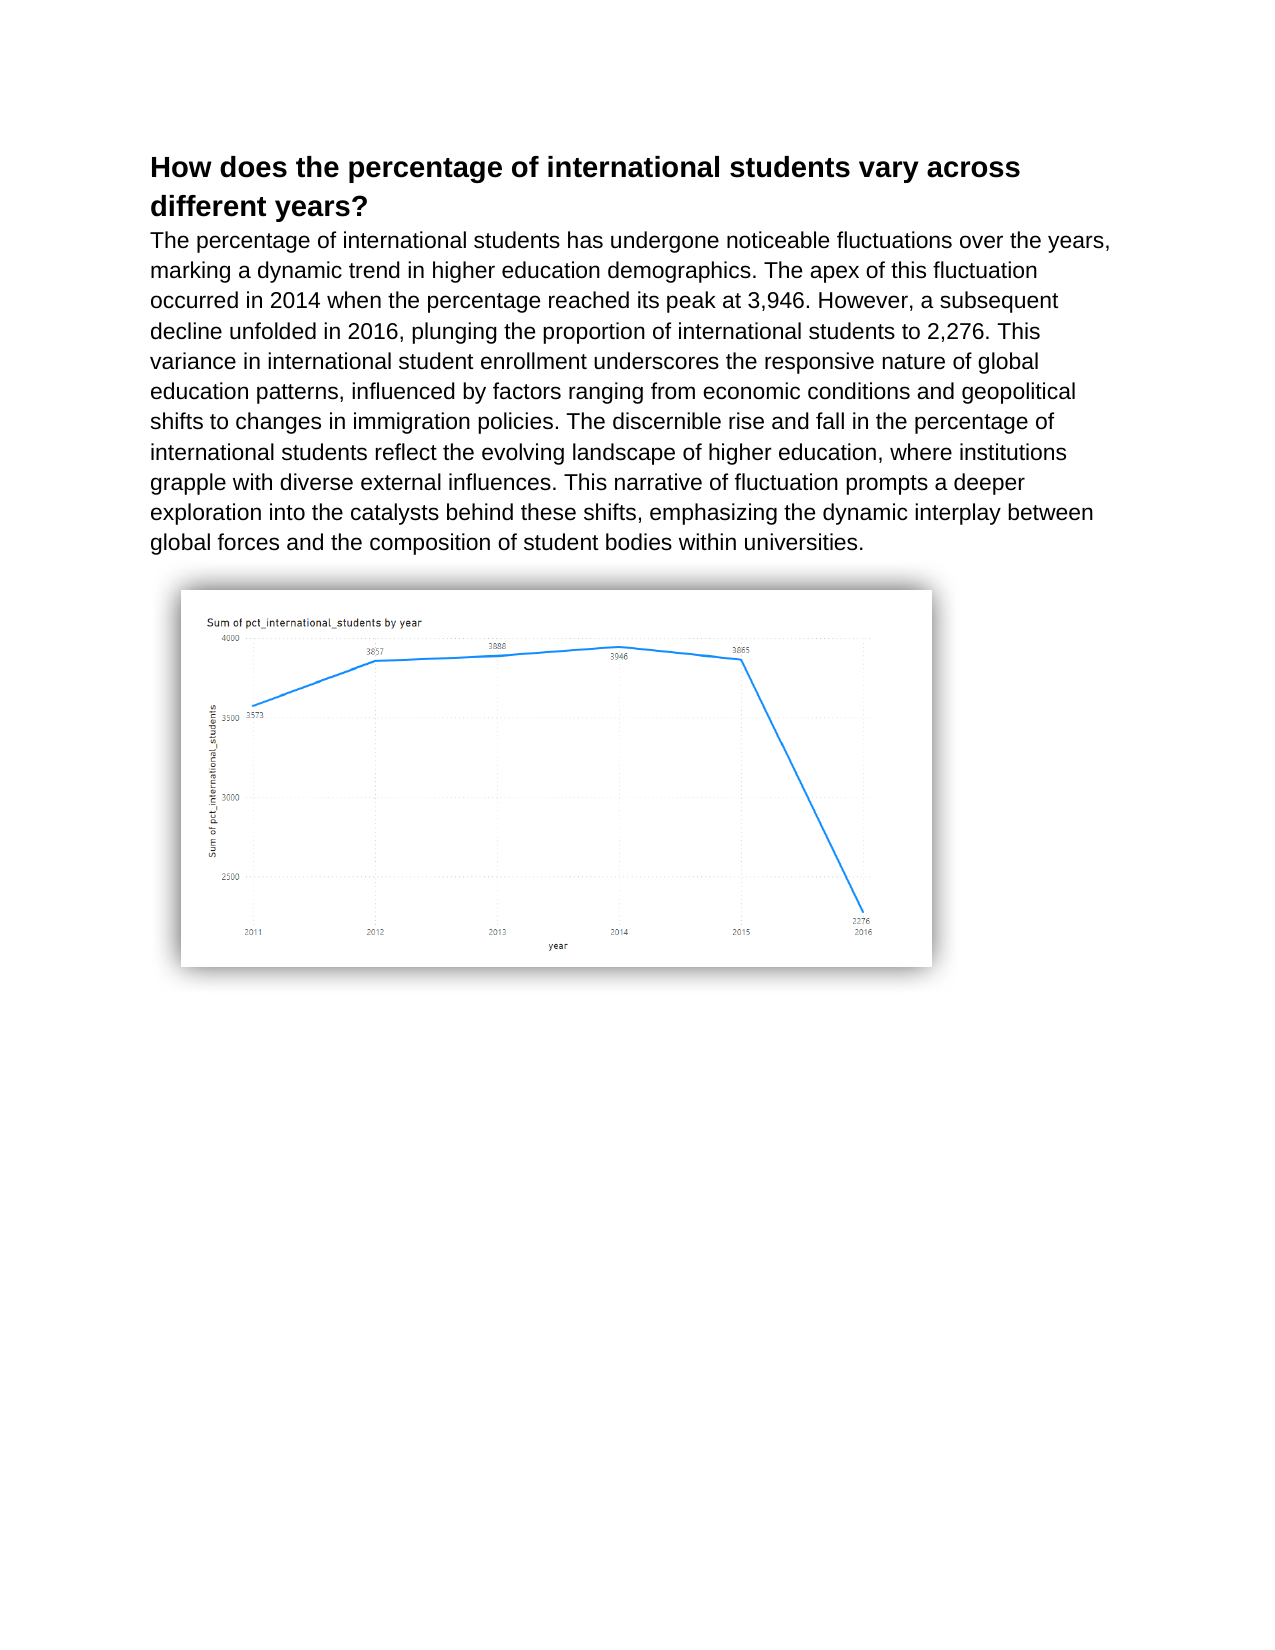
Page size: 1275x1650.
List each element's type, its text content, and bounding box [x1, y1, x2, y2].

text How does the percentage of international students vary across different years? [150, 150, 1125, 222]
picture [181, 590, 932, 967]
